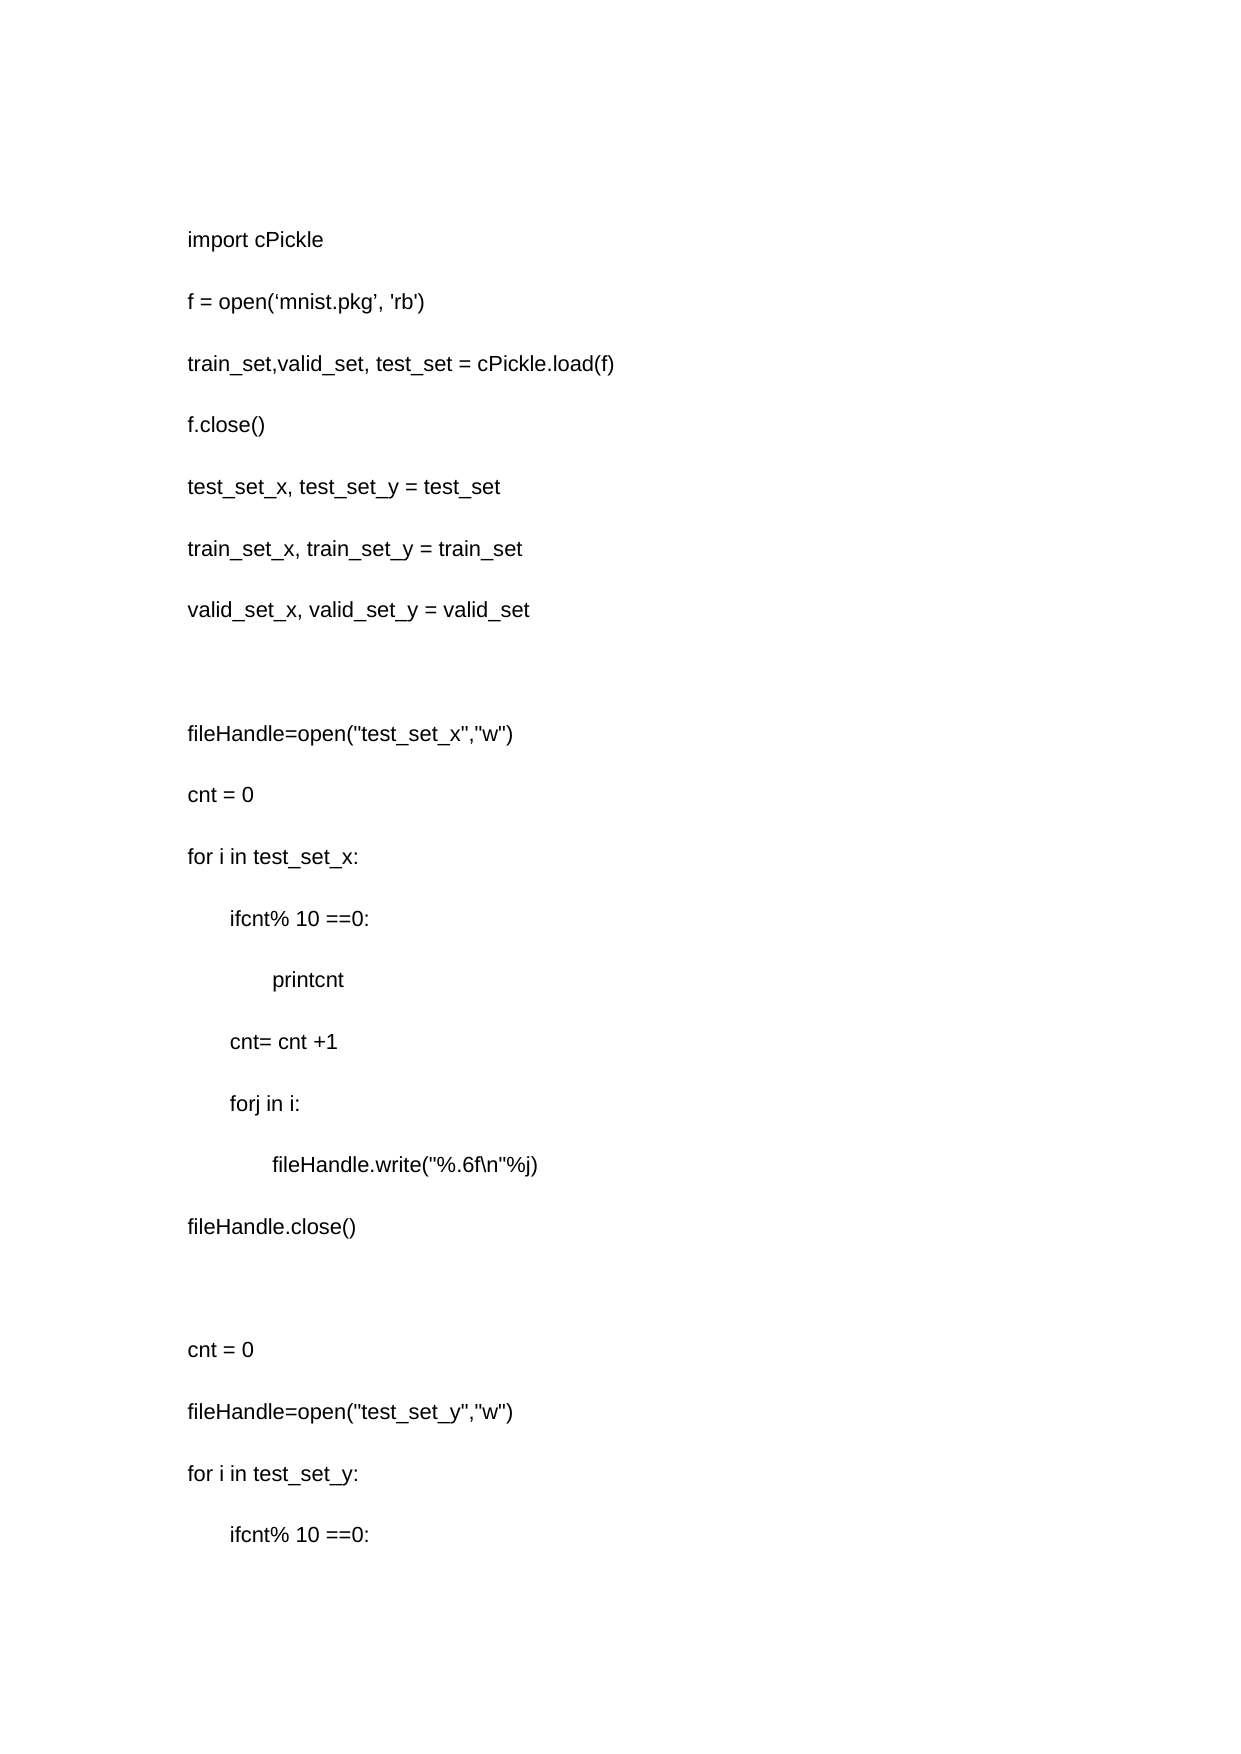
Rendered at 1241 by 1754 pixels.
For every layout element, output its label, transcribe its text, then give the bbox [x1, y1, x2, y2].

text valid_set_x, valid_set_y = valid_set [187, 594, 1053, 626]
text fileHandle=open("test_set_x","w") [187, 717, 1053, 749]
text f = open(‘mnist.pkg’, 'rb') [187, 285, 1053, 318]
text ifcnt% 10 ==0: [187, 902, 1053, 934]
text import cPickle [187, 224, 1053, 256]
text fileHandle.write("%.6f\n"%j) [187, 1149, 1053, 1181]
text f.close() [187, 409, 1053, 441]
text cnt = 0 [187, 1334, 1053, 1366]
text for i in test_set_x: [187, 840, 1053, 873]
text forj in i: [187, 1087, 1053, 1119]
text cnt= cnt +1 [187, 1025, 1053, 1058]
text test_set_x, test_set_y = test_set [187, 470, 1053, 503]
text printcnt [187, 964, 1053, 996]
text for i in test_set_y: [187, 1457, 1053, 1489]
text cnt = 0 [187, 779, 1053, 811]
text train_set_x, train_set_y = train_set [187, 532, 1053, 564]
text train_set,valid_set, test_set = cPickle.load(f) [187, 347, 1053, 379]
text ifcnt% 10 ==0: [187, 1519, 1053, 1551]
text fileHandle=open("test_set_y","w") [187, 1395, 1053, 1428]
text fileHandle.close() [187, 1210, 1053, 1243]
